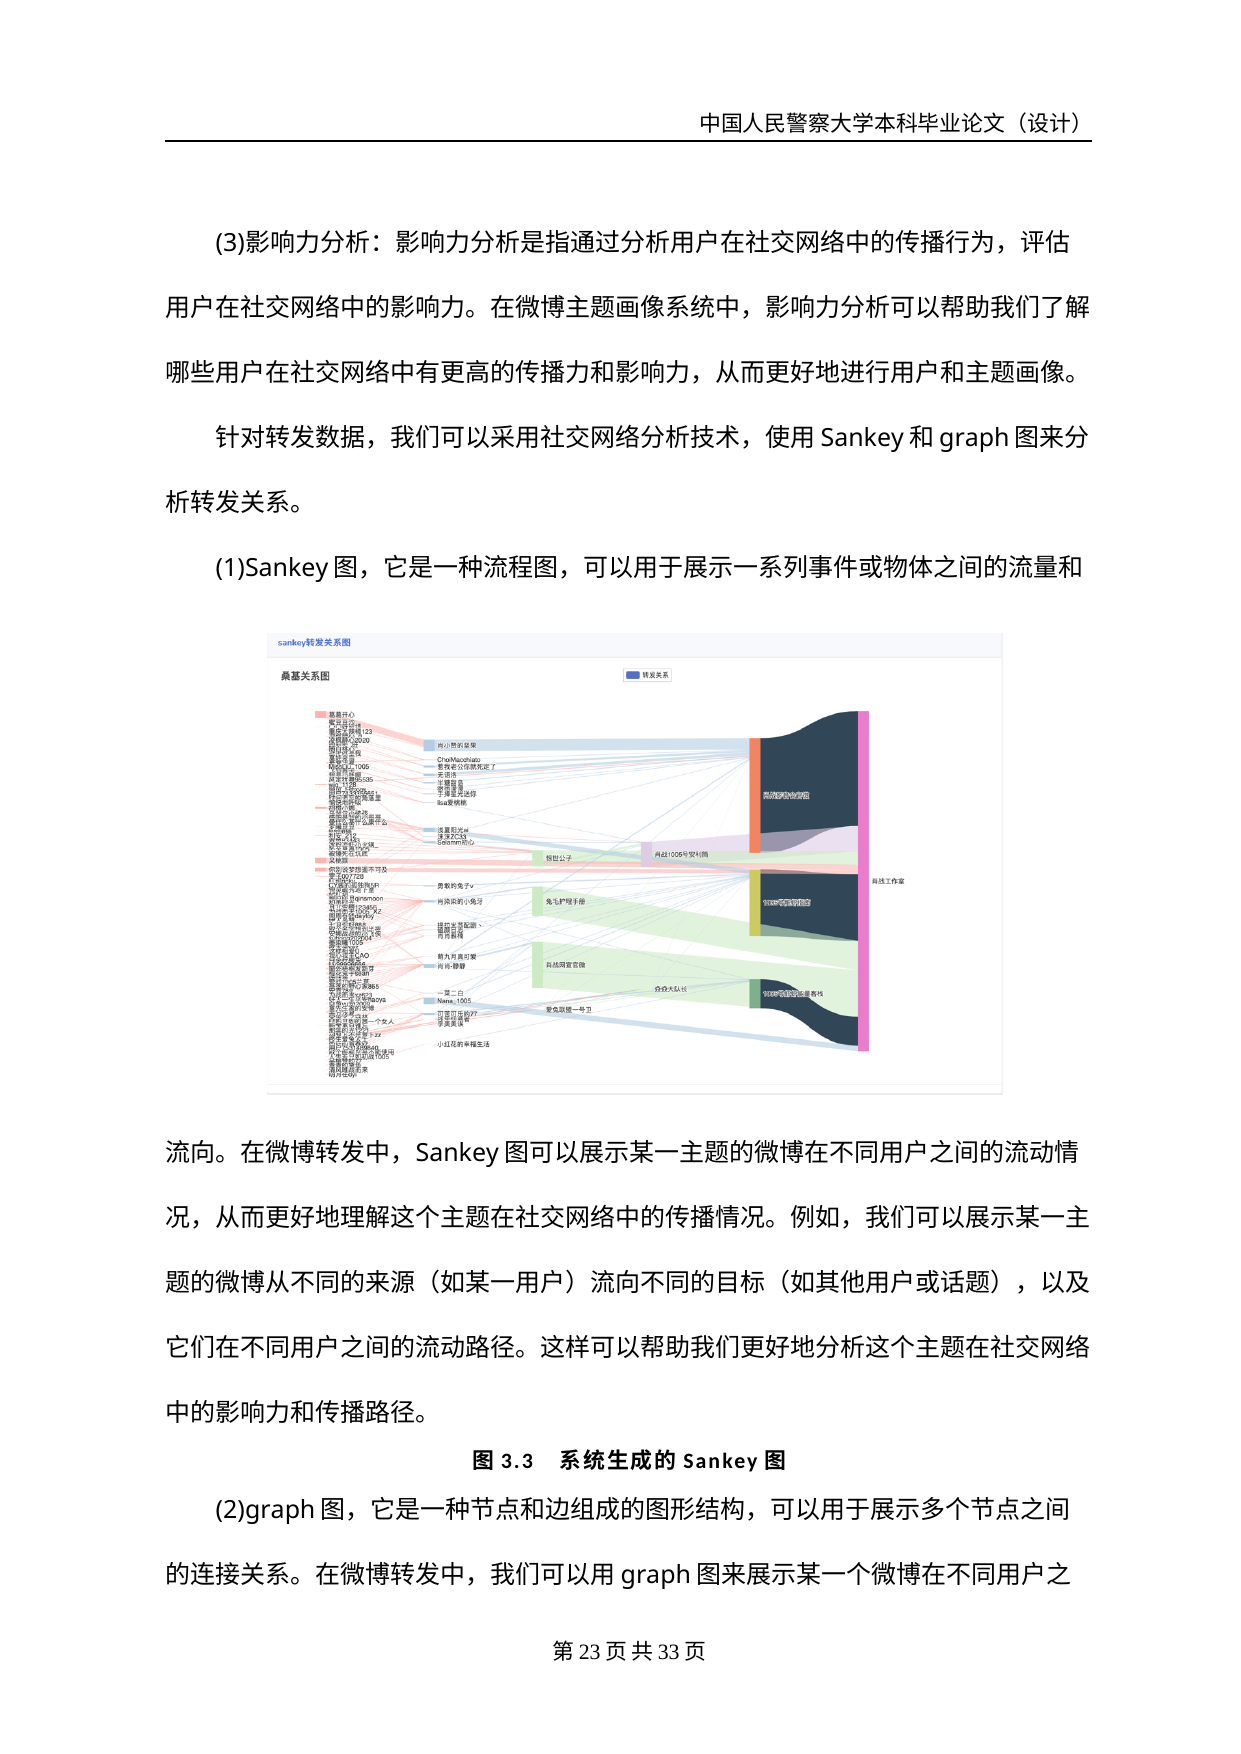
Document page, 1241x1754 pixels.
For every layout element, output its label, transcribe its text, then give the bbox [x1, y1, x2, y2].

picture [267, 633, 1004, 1095]
text 针对转发数据，我们可以采用社交网络分析技术，使用Sankey和graph图来分析转发关系。 [165, 403, 1092, 533]
text 图3.3 系统生成的Sankey图 [165, 1443, 1092, 1475]
text (3)影响力分析：影响力分析是指通过分析用户在社交网络中的传播行为，评估用户在社交网络中的影响力。在微博主题画像系统中，影响力分析可以帮助我们了解哪些用户在社交网络中有更高的传播力和影响力，从而更好地进行用户和主题画像。 [165, 208, 1092, 403]
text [165, 1475, 1092, 1605]
